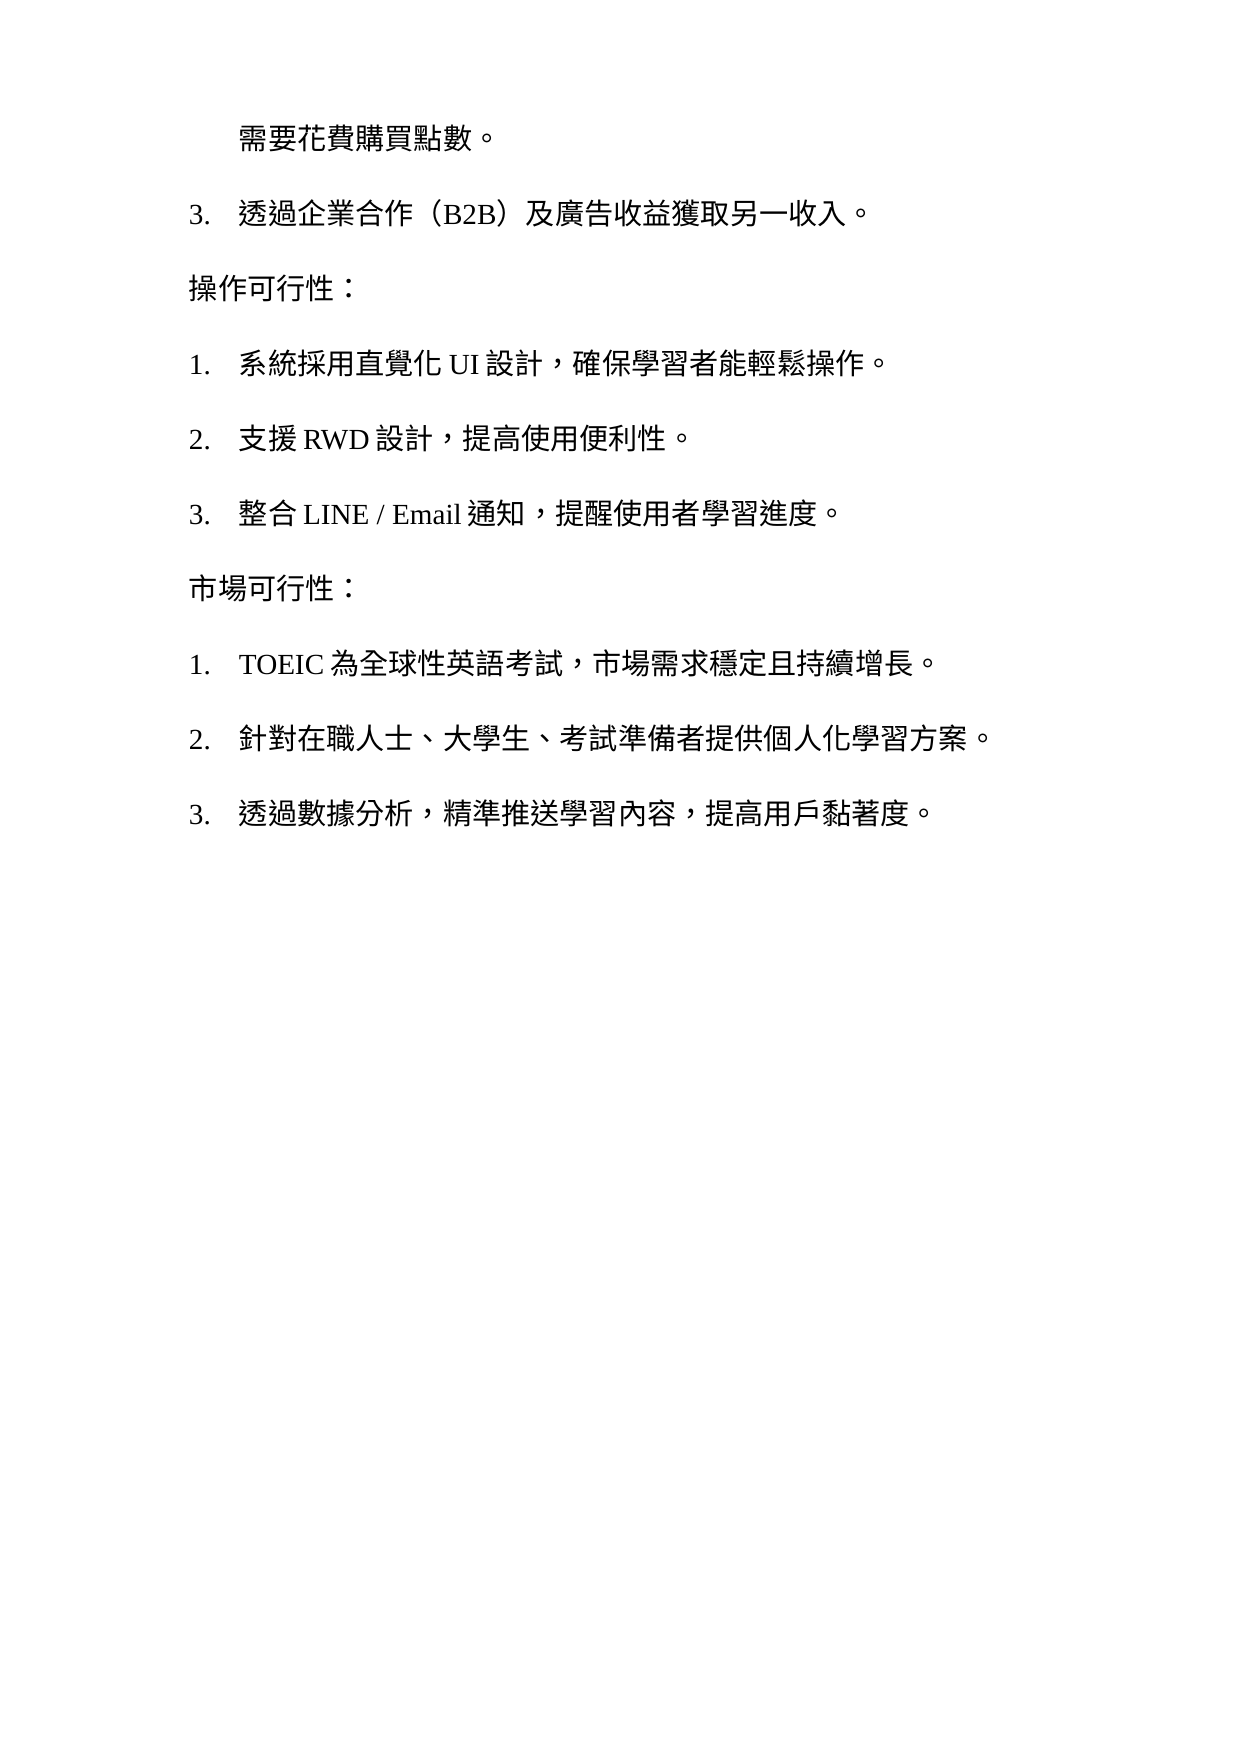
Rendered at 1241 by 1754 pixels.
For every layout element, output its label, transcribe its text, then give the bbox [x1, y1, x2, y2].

list 透過數據分析，精準推送學習內容，提高用戶黏著度。 [189, 774, 1152, 849]
list 透過企業合作（B2B）及廣告收益獲取另一收入。 [189, 174, 1152, 249]
text 市場可行性： [189, 549, 1152, 624]
text 操作可行性： [189, 249, 1152, 324]
list 支援RWD設計，提高使用便利性。 [189, 399, 1152, 474]
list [189, 99, 1152, 174]
list 整合LINE / Email通知，提醒使用者學習進度。 [189, 474, 1152, 549]
list 針對在職人士、大學生、考試準備者提供個人化學習方案。 [189, 699, 1152, 774]
list TOEIC為全球性英語考試，市場需求穩定且持續增長。 [189, 624, 1152, 699]
list 系統採用直覺化UI設計，確保學習者能輕鬆操作。 [189, 324, 1152, 399]
